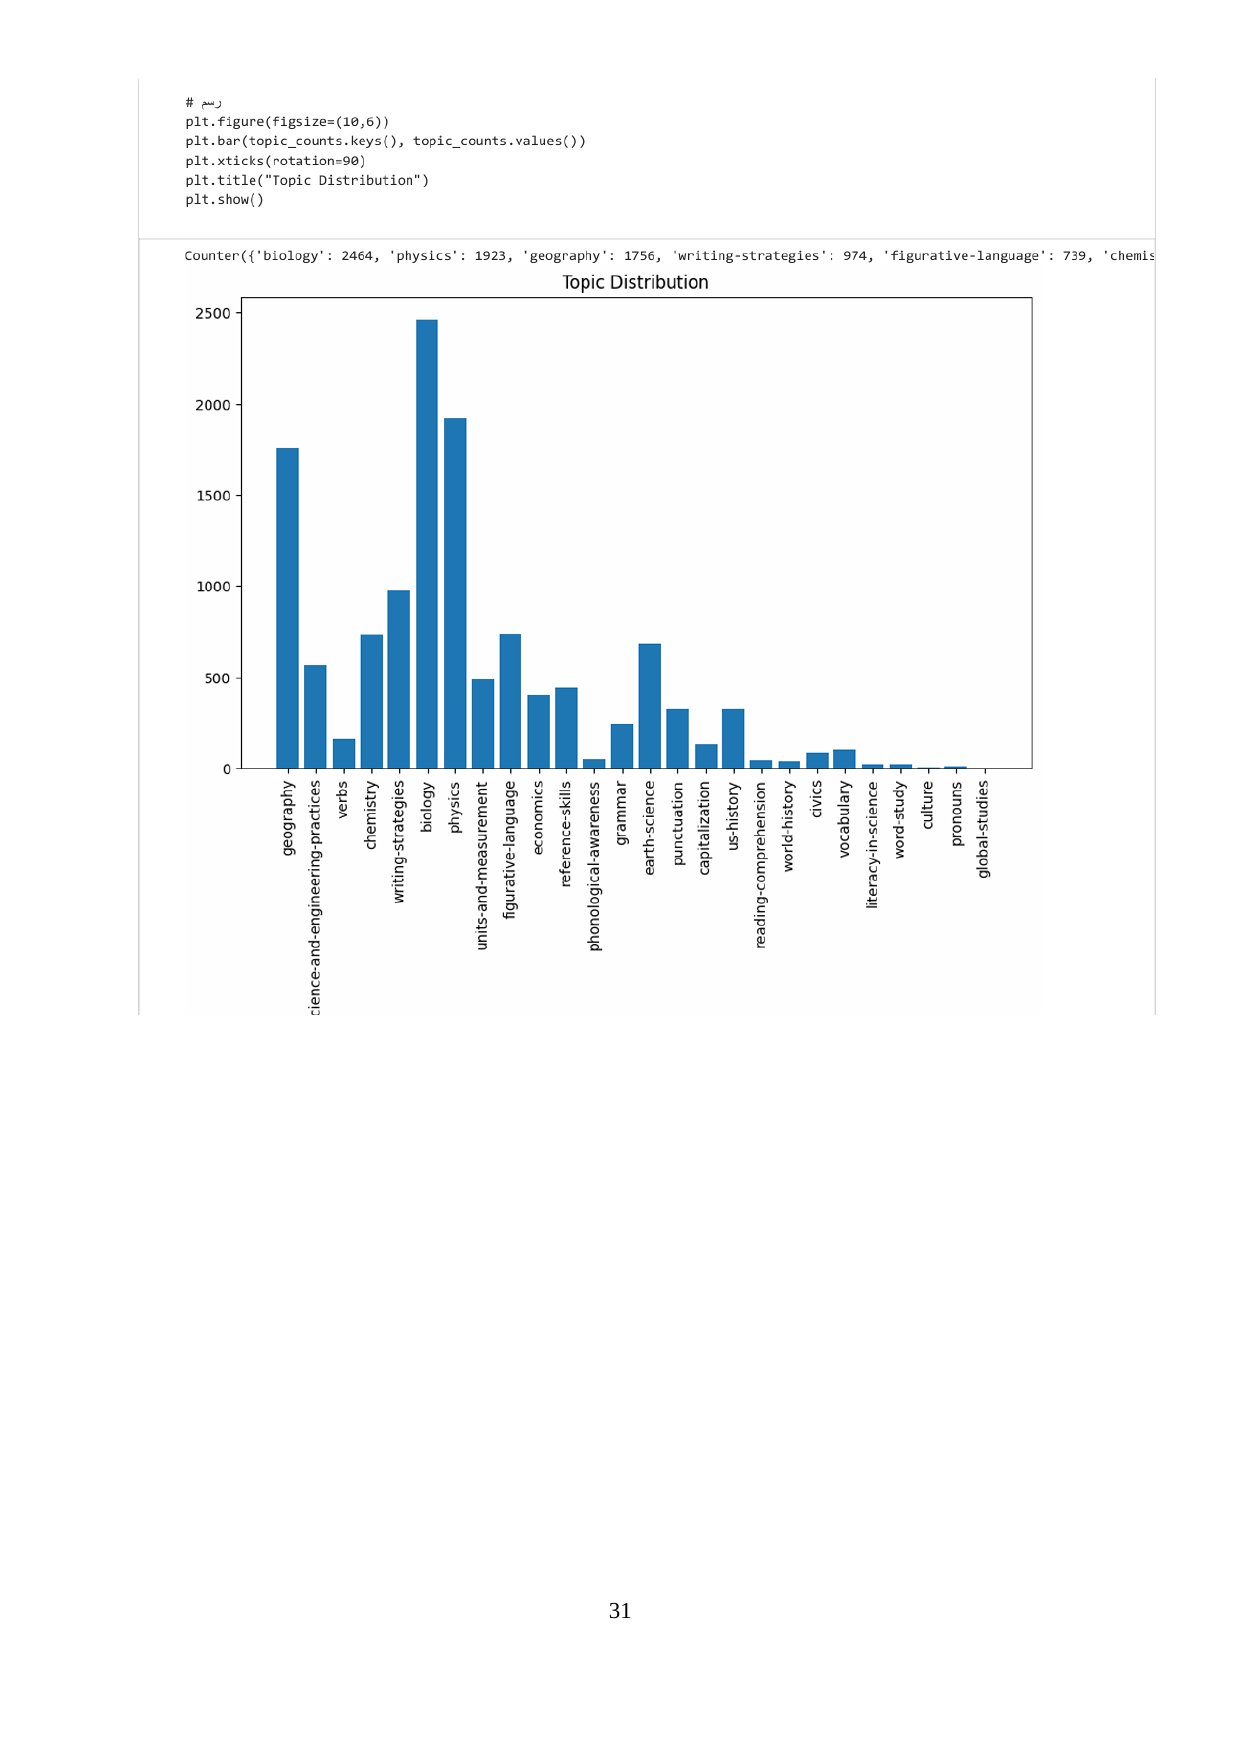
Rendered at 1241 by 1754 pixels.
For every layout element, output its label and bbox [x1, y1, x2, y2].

picture [74, 75, 1165, 1015]
